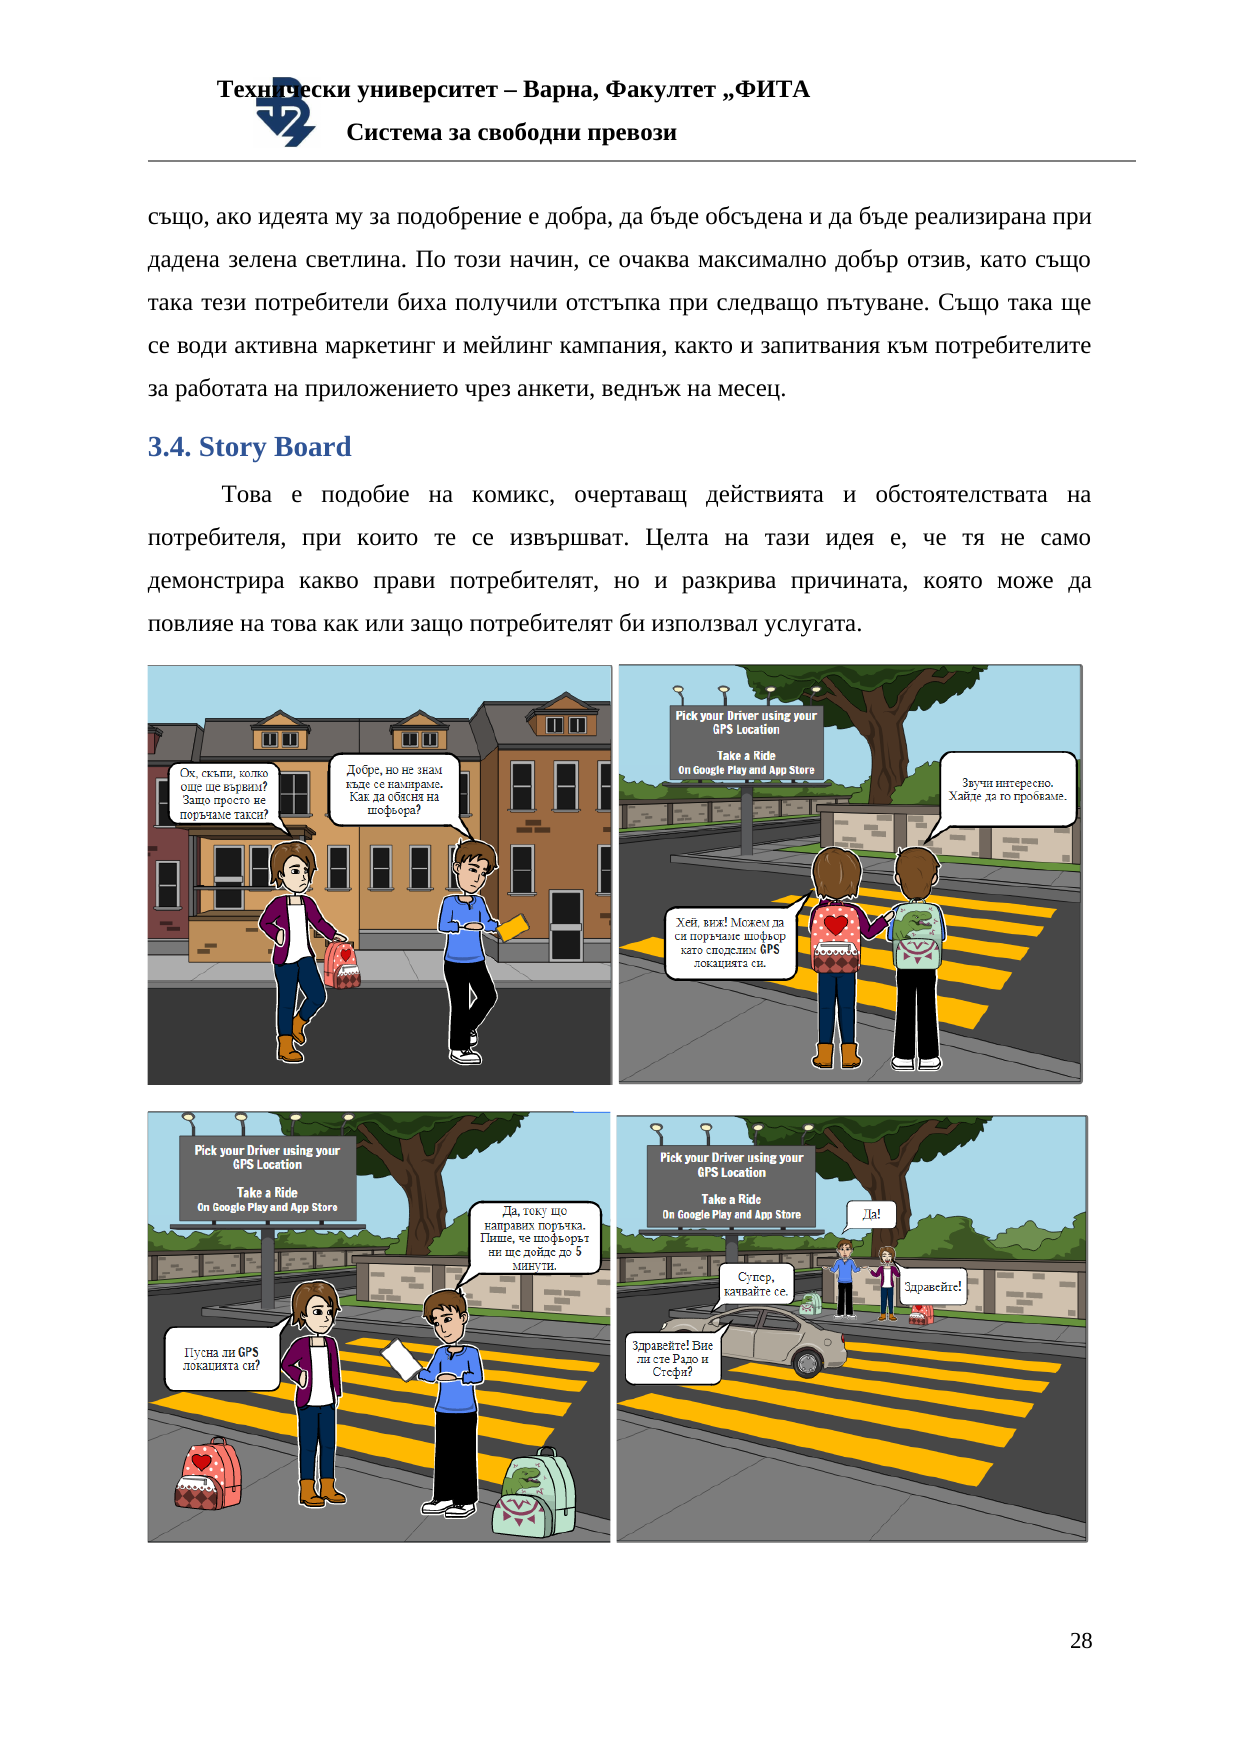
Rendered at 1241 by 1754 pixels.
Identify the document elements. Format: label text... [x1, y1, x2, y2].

picture [147, 665, 613, 1085]
picture [147, 1111, 611, 1543]
text Това е подобие на комикс, очертаващ действията и обстоятелствата на потребителя, при които те се извършват. Целта на тази идея е, че тя не само демонстрира какво прави потребителят, но и разкрива причината, която може да повлияе на това как или защо потребителят би използвал услугата. [148, 479, 1093, 637]
picture [253, 77, 321, 148]
subtitle 3.4. Story Board [148, 429, 1093, 462]
picture [315, 87, 321, 96]
picture [616, 1115, 1089, 1543]
picture [618, 664, 1084, 1085]
